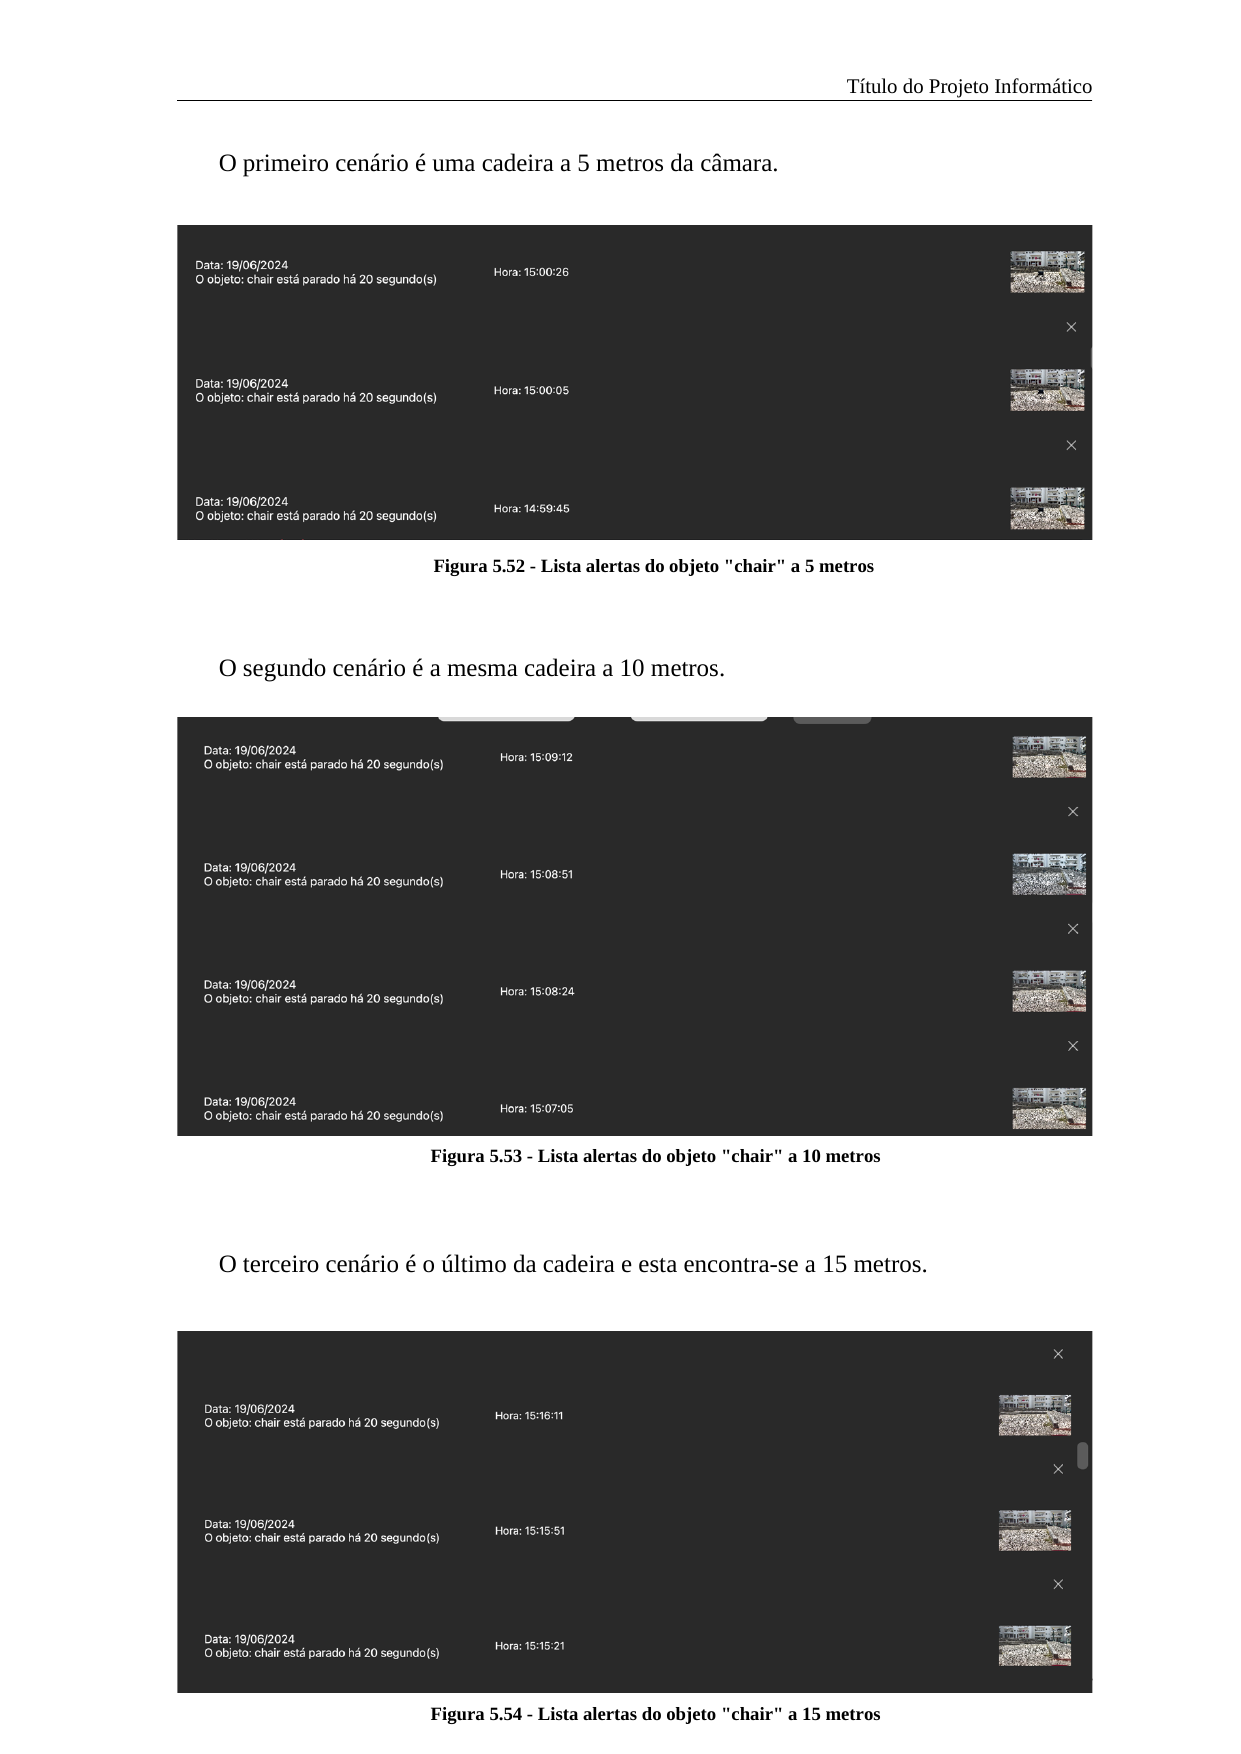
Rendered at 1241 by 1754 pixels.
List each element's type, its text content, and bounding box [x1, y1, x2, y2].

picture [177, 1331, 1093, 1693]
picture [177, 225, 1093, 540]
text O segundo cenário é a mesma cadeira a 10 metros. [177, 653, 1092, 682]
text O terceiro cenário é o último da cadeira e esta encontra-se a 15 metros. [177, 1249, 1092, 1278]
text O primeiro cenário é uma cadeira a 5 metros da câmara. [177, 148, 1092, 176]
picture [177, 717, 1093, 1136]
